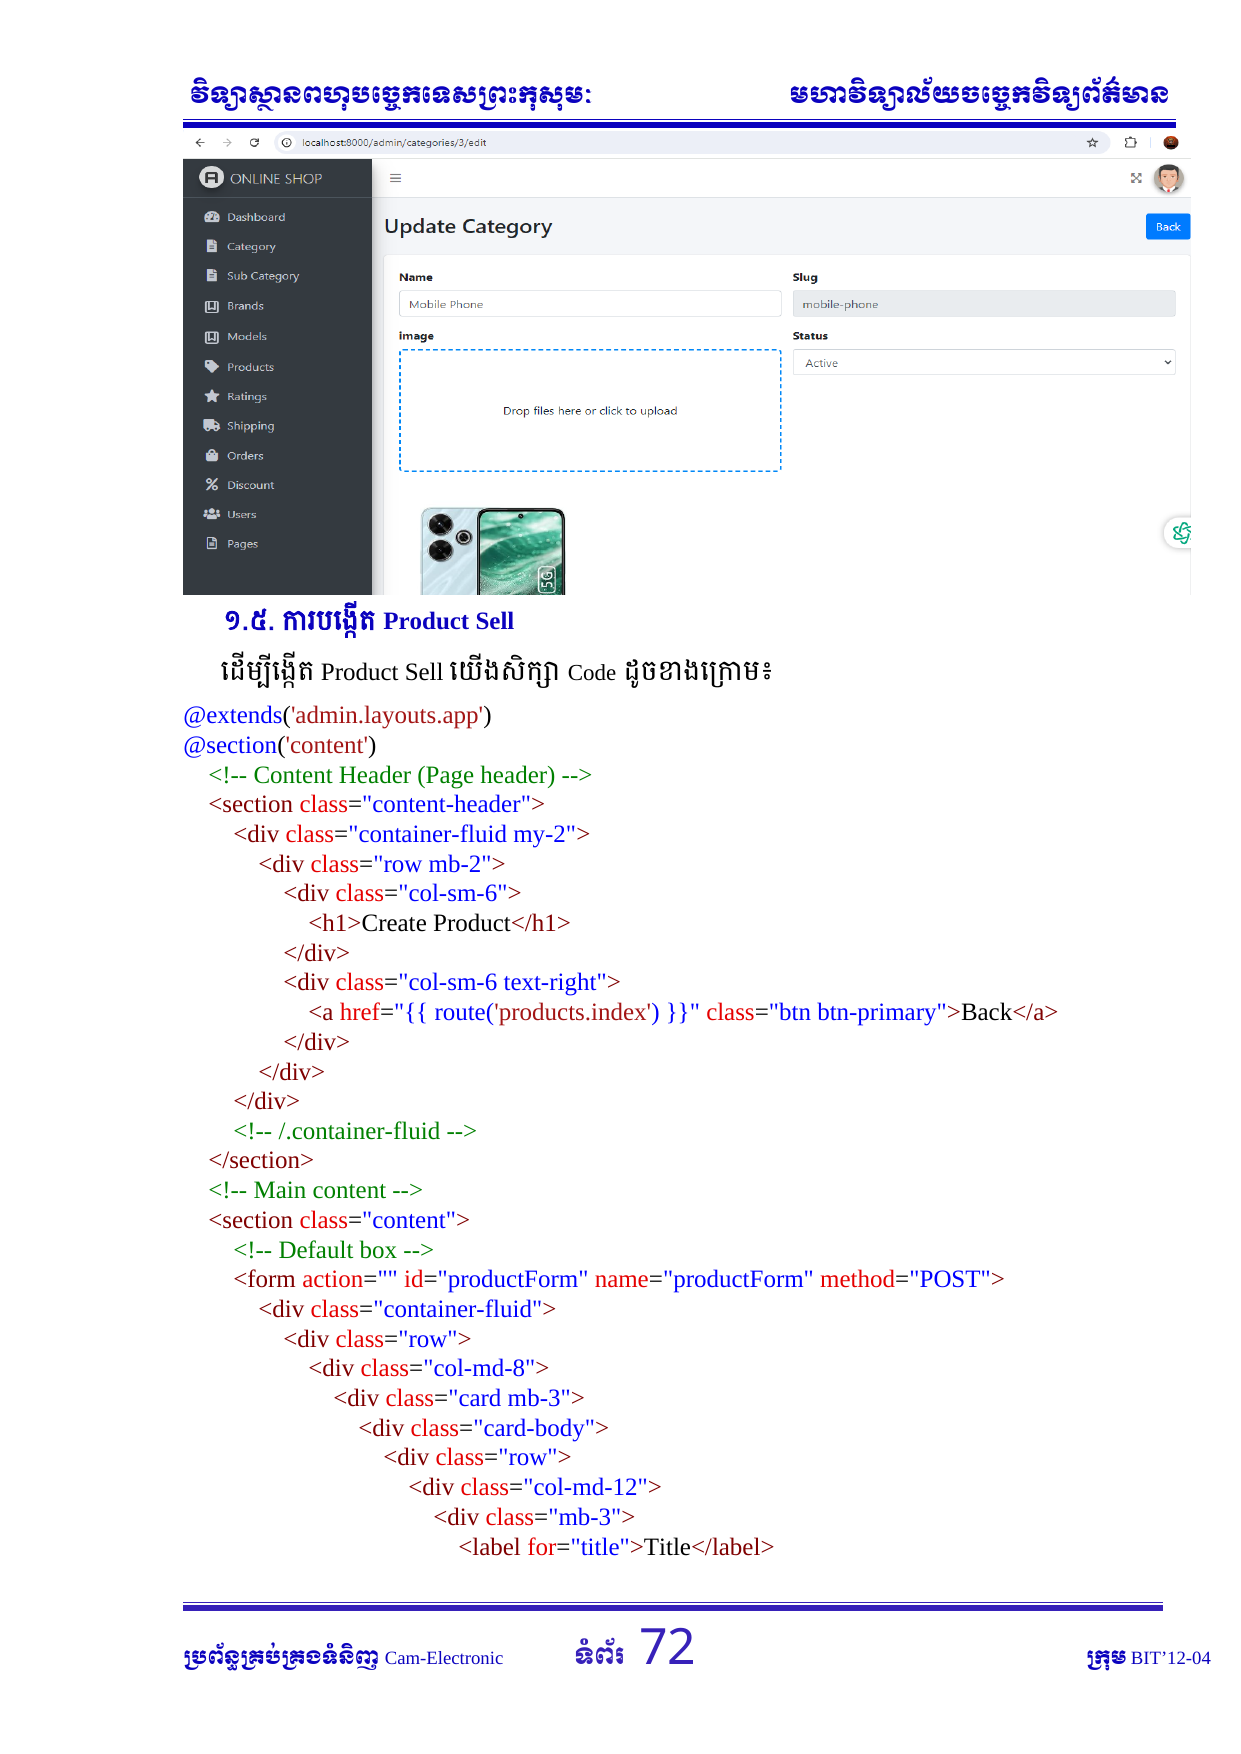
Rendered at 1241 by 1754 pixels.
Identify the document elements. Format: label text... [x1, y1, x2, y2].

text </div> [183, 1026, 1163, 1056]
text <form action="" id="productForm" name="productForm" method="POST"> [183, 1263, 1163, 1293]
text <section class="content"> [183, 1204, 1163, 1234]
text <div class="row"> [183, 1442, 1163, 1471]
text <div class="row"> [183, 1323, 1163, 1352]
text </div> [183, 1056, 1163, 1085]
text <!-- Content Header (Page header) --> [183, 759, 1163, 788]
text @section('content') [183, 729, 1163, 759]
text </section> [183, 1145, 1163, 1174]
text <section class="content-header"> [183, 788, 1163, 818]
text <!-- /.container-fluid --> [183, 1115, 1163, 1145]
text <div class="mb-3"> [183, 1501, 1163, 1531]
text <div class="container-fluid"> [183, 1293, 1163, 1323]
text <!-- Main content --> [183, 1174, 1163, 1204]
text <a href="{{ route('products.index') }}" class="btn btn-primary">Back</a> [183, 996, 1163, 1026]
picture [183, 130, 1191, 595]
text <div class="col-md-8"> [183, 1352, 1163, 1382]
text @extends('admin.layouts.app') [183, 699, 1163, 729]
text <div class="col-sm-6 text-right"> [183, 967, 1163, 996]
text </div> [183, 937, 1163, 967]
text <div class="col-sm-6"> [183, 877, 1163, 907]
text <div class="container-fluid my-2"> [183, 818, 1163, 848]
subtitle ១.៥. ការបង្កើត Product Sell [148, 598, 1163, 645]
text <!-- Default box --> [183, 1234, 1163, 1263]
text </div> [183, 1085, 1163, 1115]
text <div class="row mb-2"> [183, 848, 1163, 877]
text <div class="card mb-3"> [183, 1382, 1163, 1412]
text ដើម្បីង្កើត Product Sell យើងសិក្សា Code ដូចខាងក្រោម៖ [220, 649, 1163, 696]
text <label for="title">Title</label> [183, 1531, 1163, 1560]
text <div class="col-md-12"> [183, 1471, 1163, 1501]
text <div class="card-body"> [183, 1412, 1163, 1442]
text <h1>Create Product</h1> [183, 907, 1163, 937]
